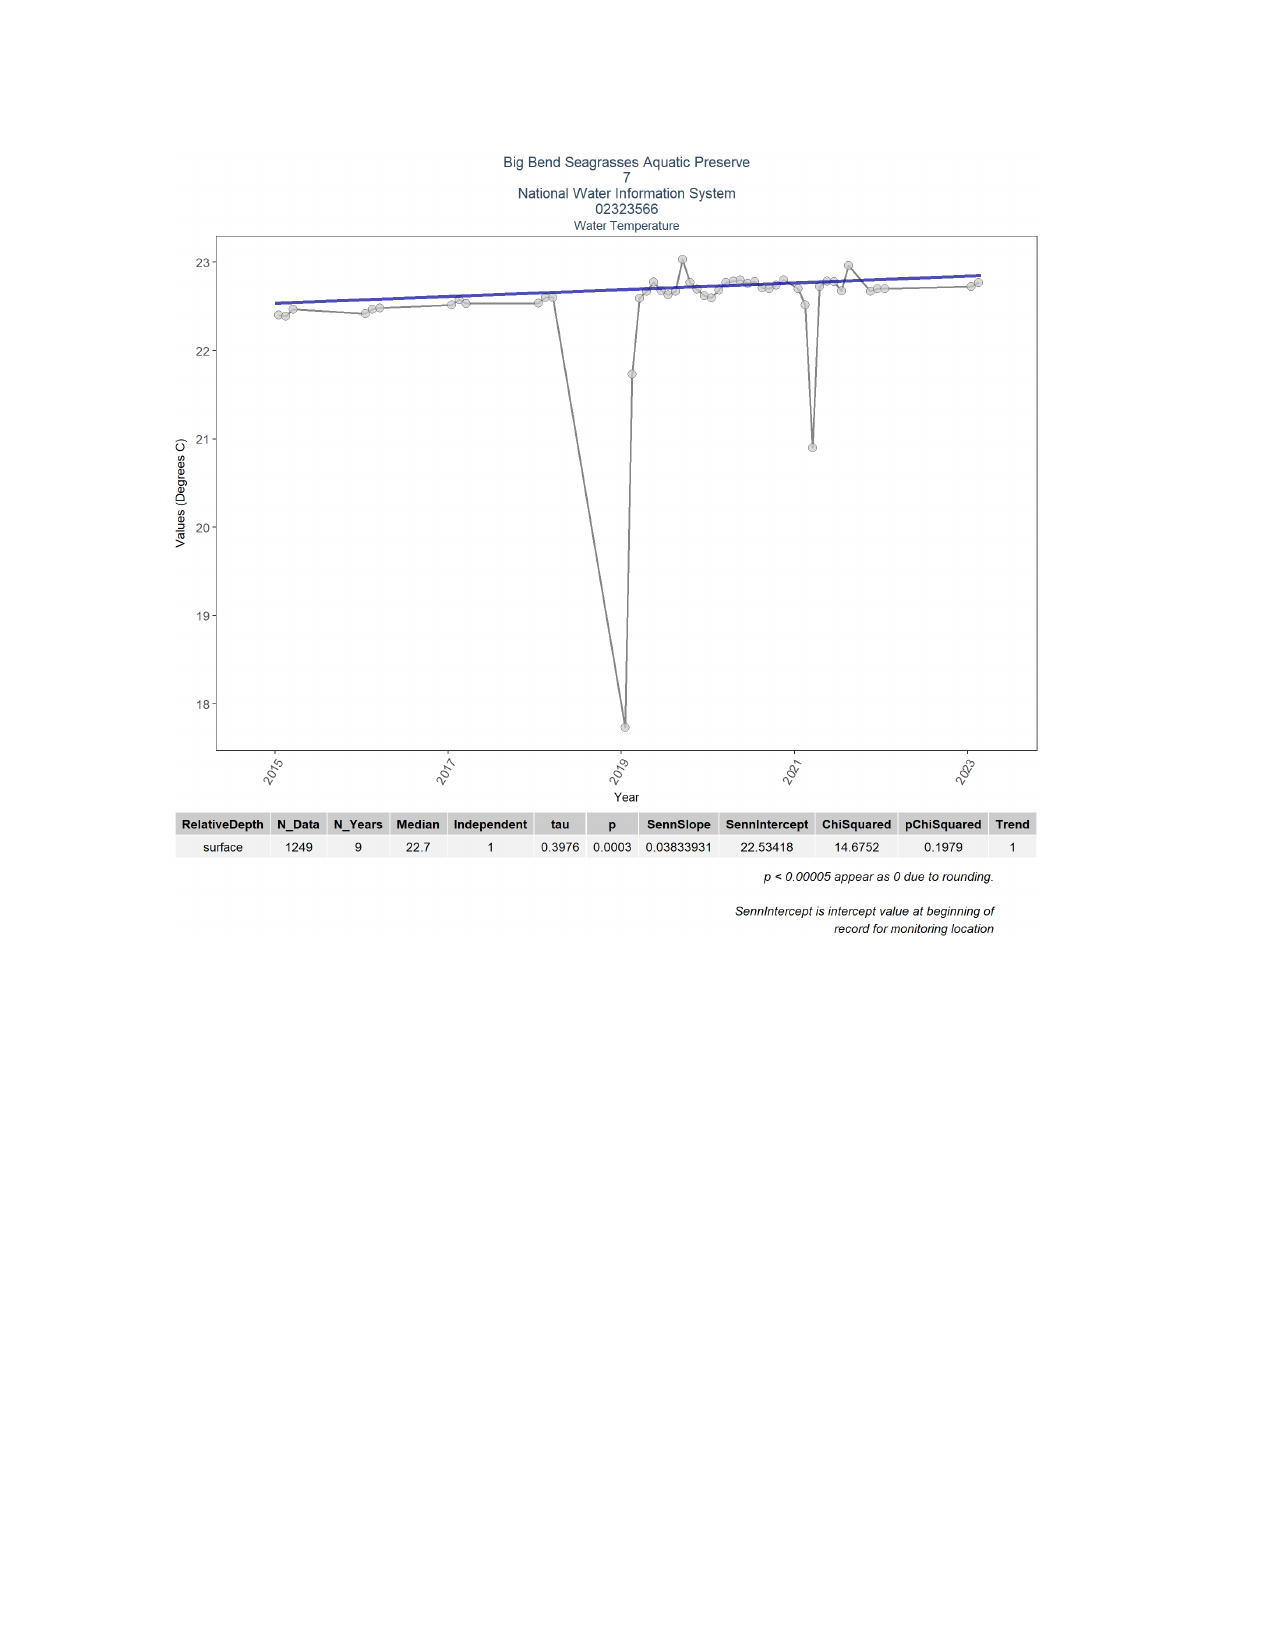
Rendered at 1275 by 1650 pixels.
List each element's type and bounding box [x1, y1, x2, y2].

picture [168, 150, 1044, 938]
